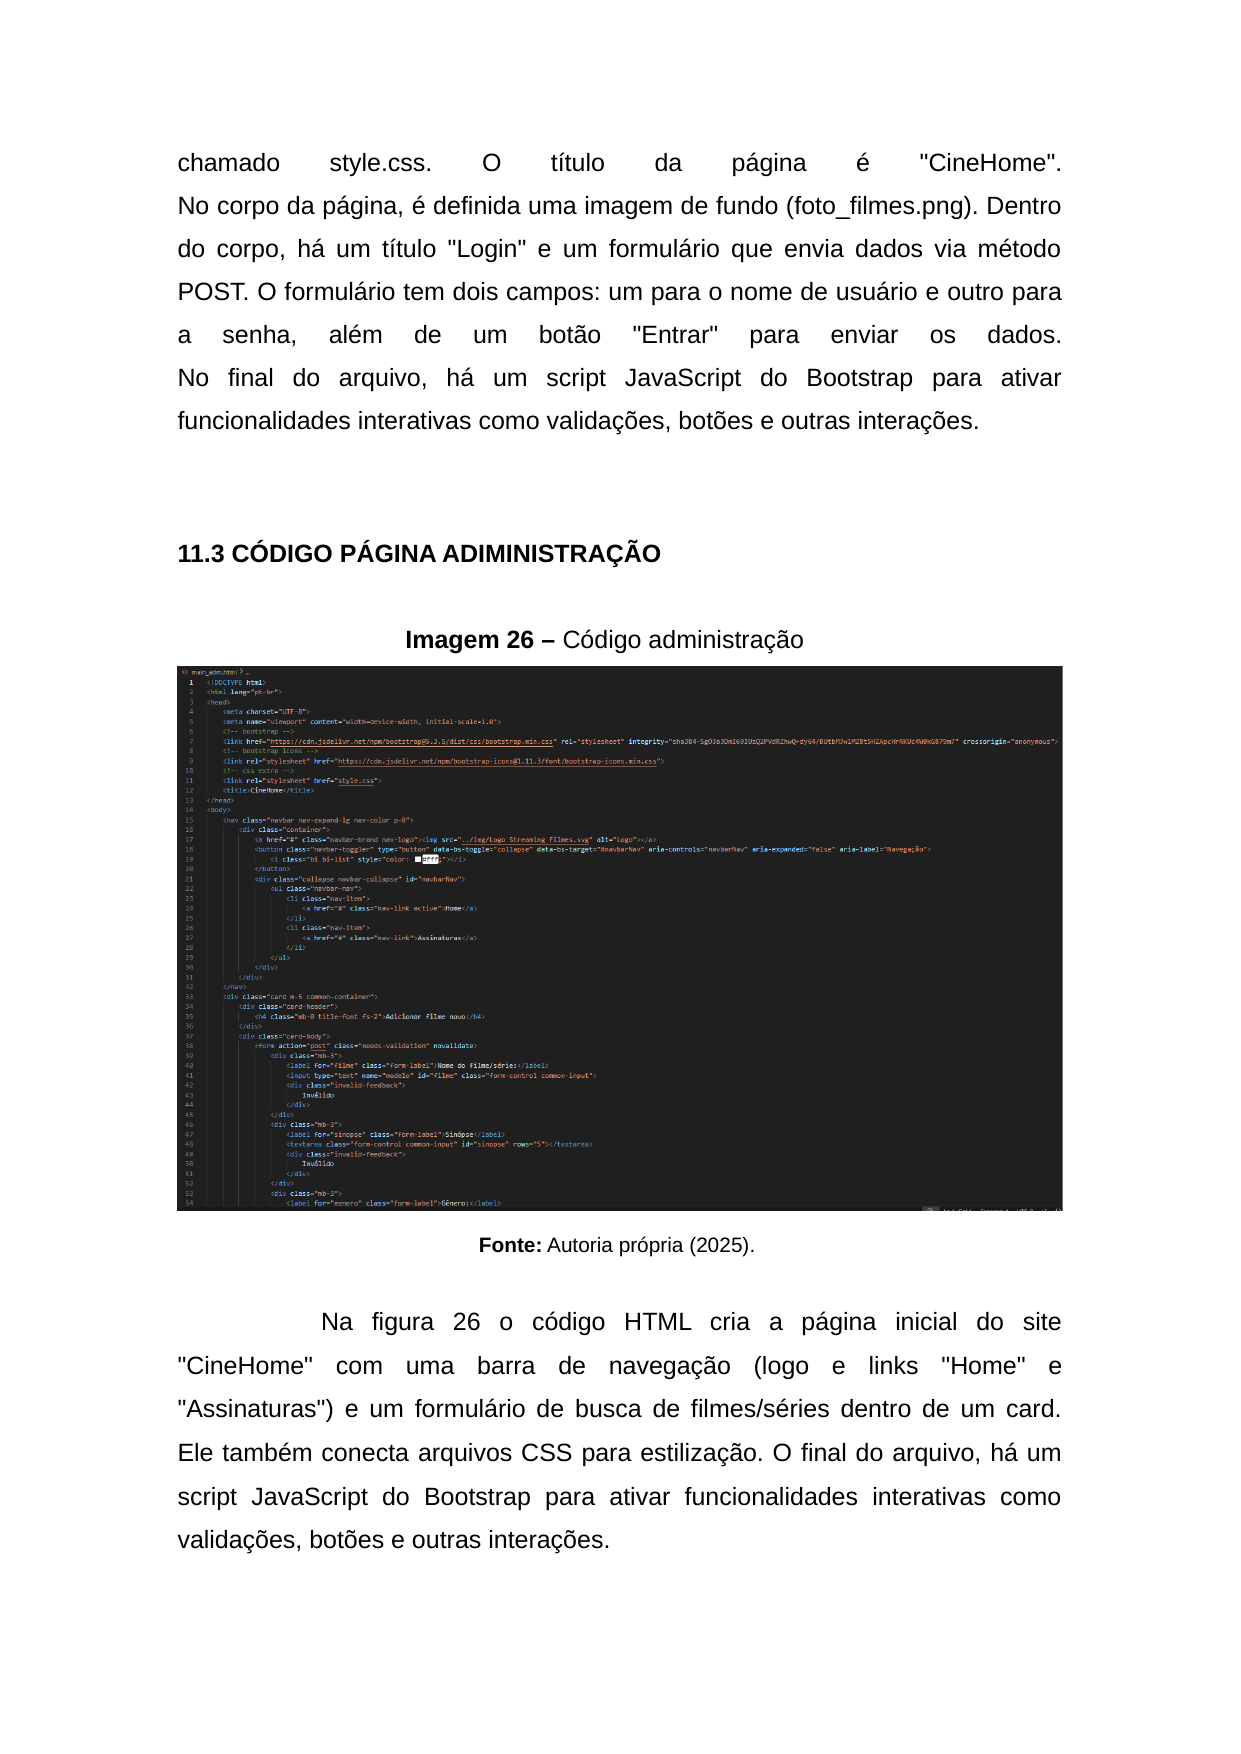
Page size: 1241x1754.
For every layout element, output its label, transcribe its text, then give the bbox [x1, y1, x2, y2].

text Fonte: Autoria própria (2025). [181, 1211, 1053, 1256]
picture [177, 666, 1063, 1211]
text Na figura 26 o código HTML cria a página inicial do site "CineHome" com uma barra de navegação (logo e links "Home" e "Assinaturas") e um formulário de busca de filmes/séries dentro de um card. Ele também conecta arquivos CSS para estilização. O final do arquivo, há um script JavaScript do Bootstrap para ativar funcionalidades interativas como validações, botões e outras interações. [177, 1307, 1063, 1554]
text Imagem 26 – Código administração [398, 625, 811, 653]
subtitle 11.3 CÓDIGO PÁGINA ADIMINISTRAÇÃO [177, 539, 1063, 567]
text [177, 148, 1063, 435]
